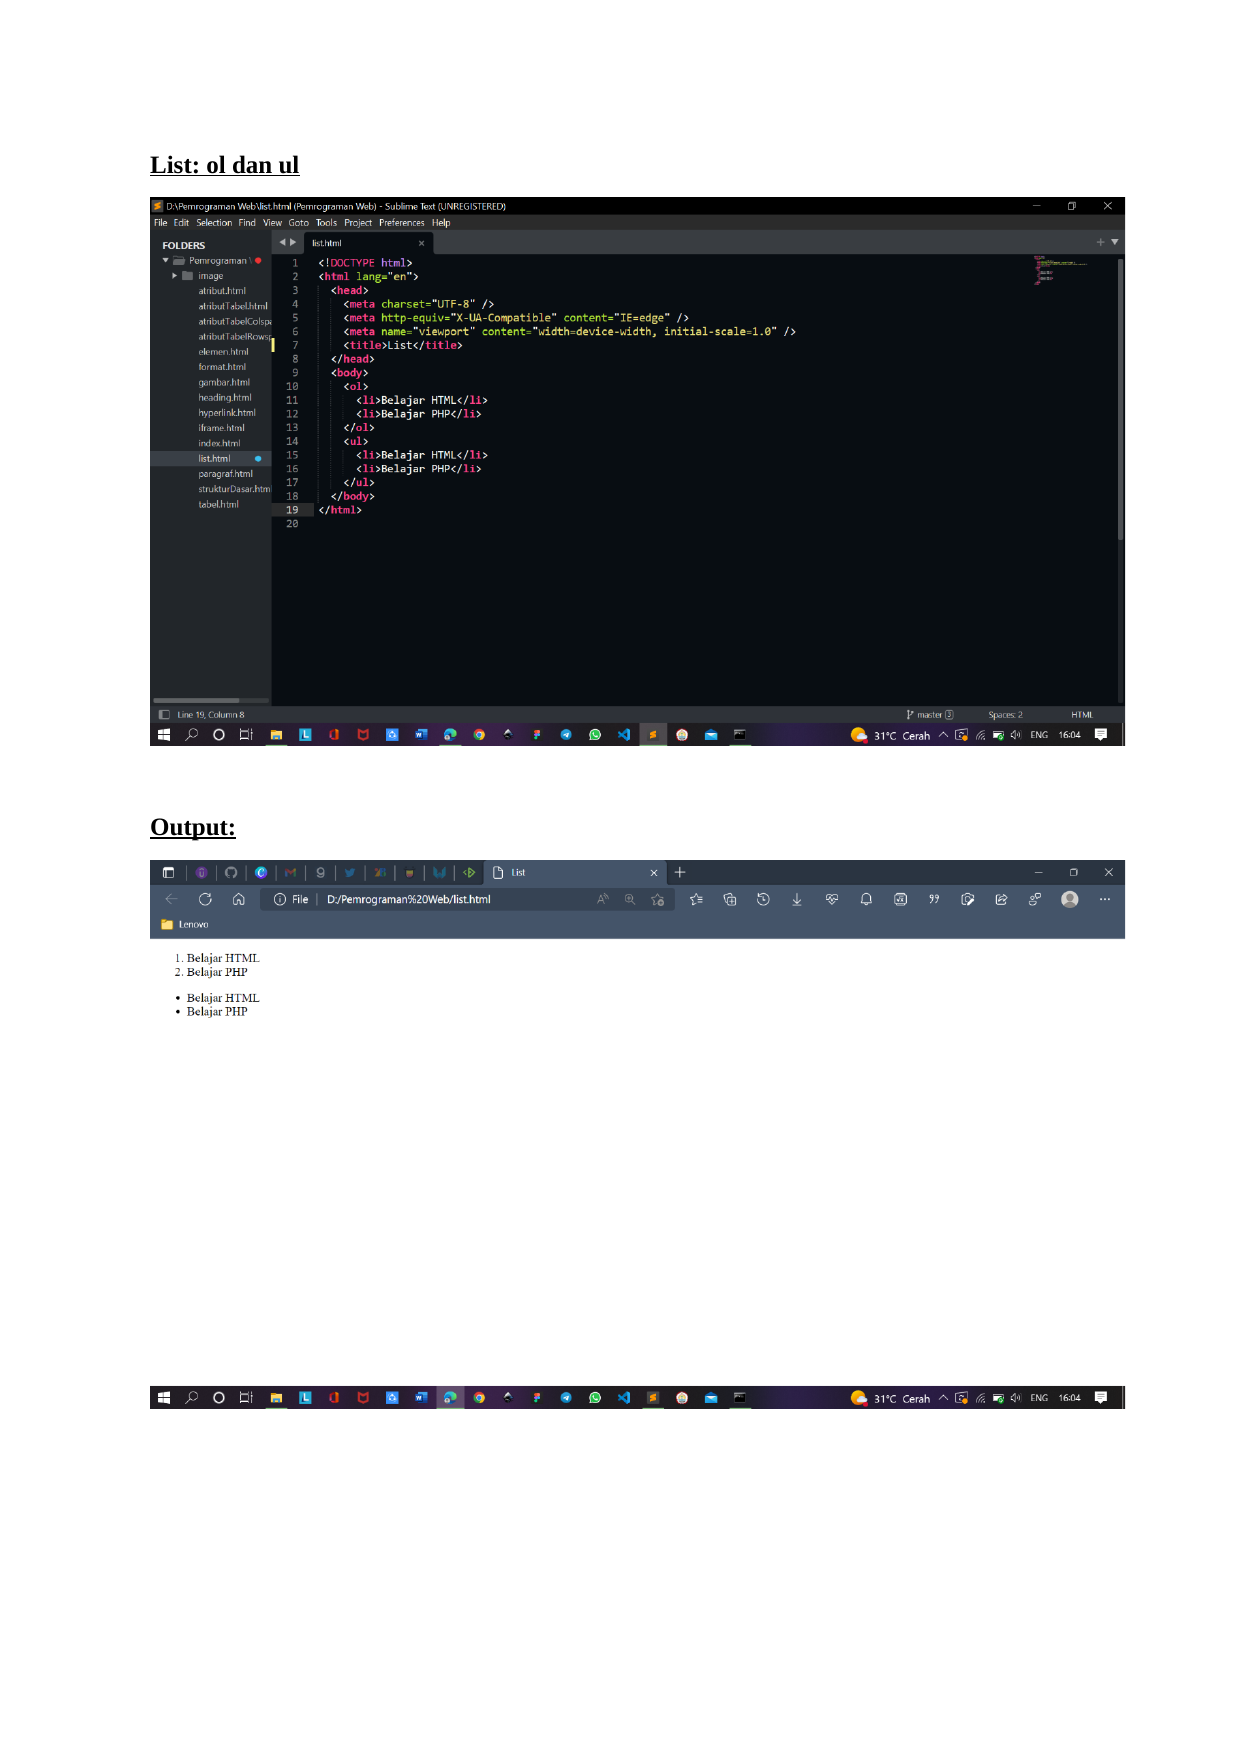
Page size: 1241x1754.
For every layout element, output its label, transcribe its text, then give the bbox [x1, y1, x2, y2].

picture [150, 860, 1125, 1409]
text List: ol dan ul [150, 150, 1090, 179]
text Output: [150, 812, 1090, 841]
picture [150, 197, 1125, 746]
